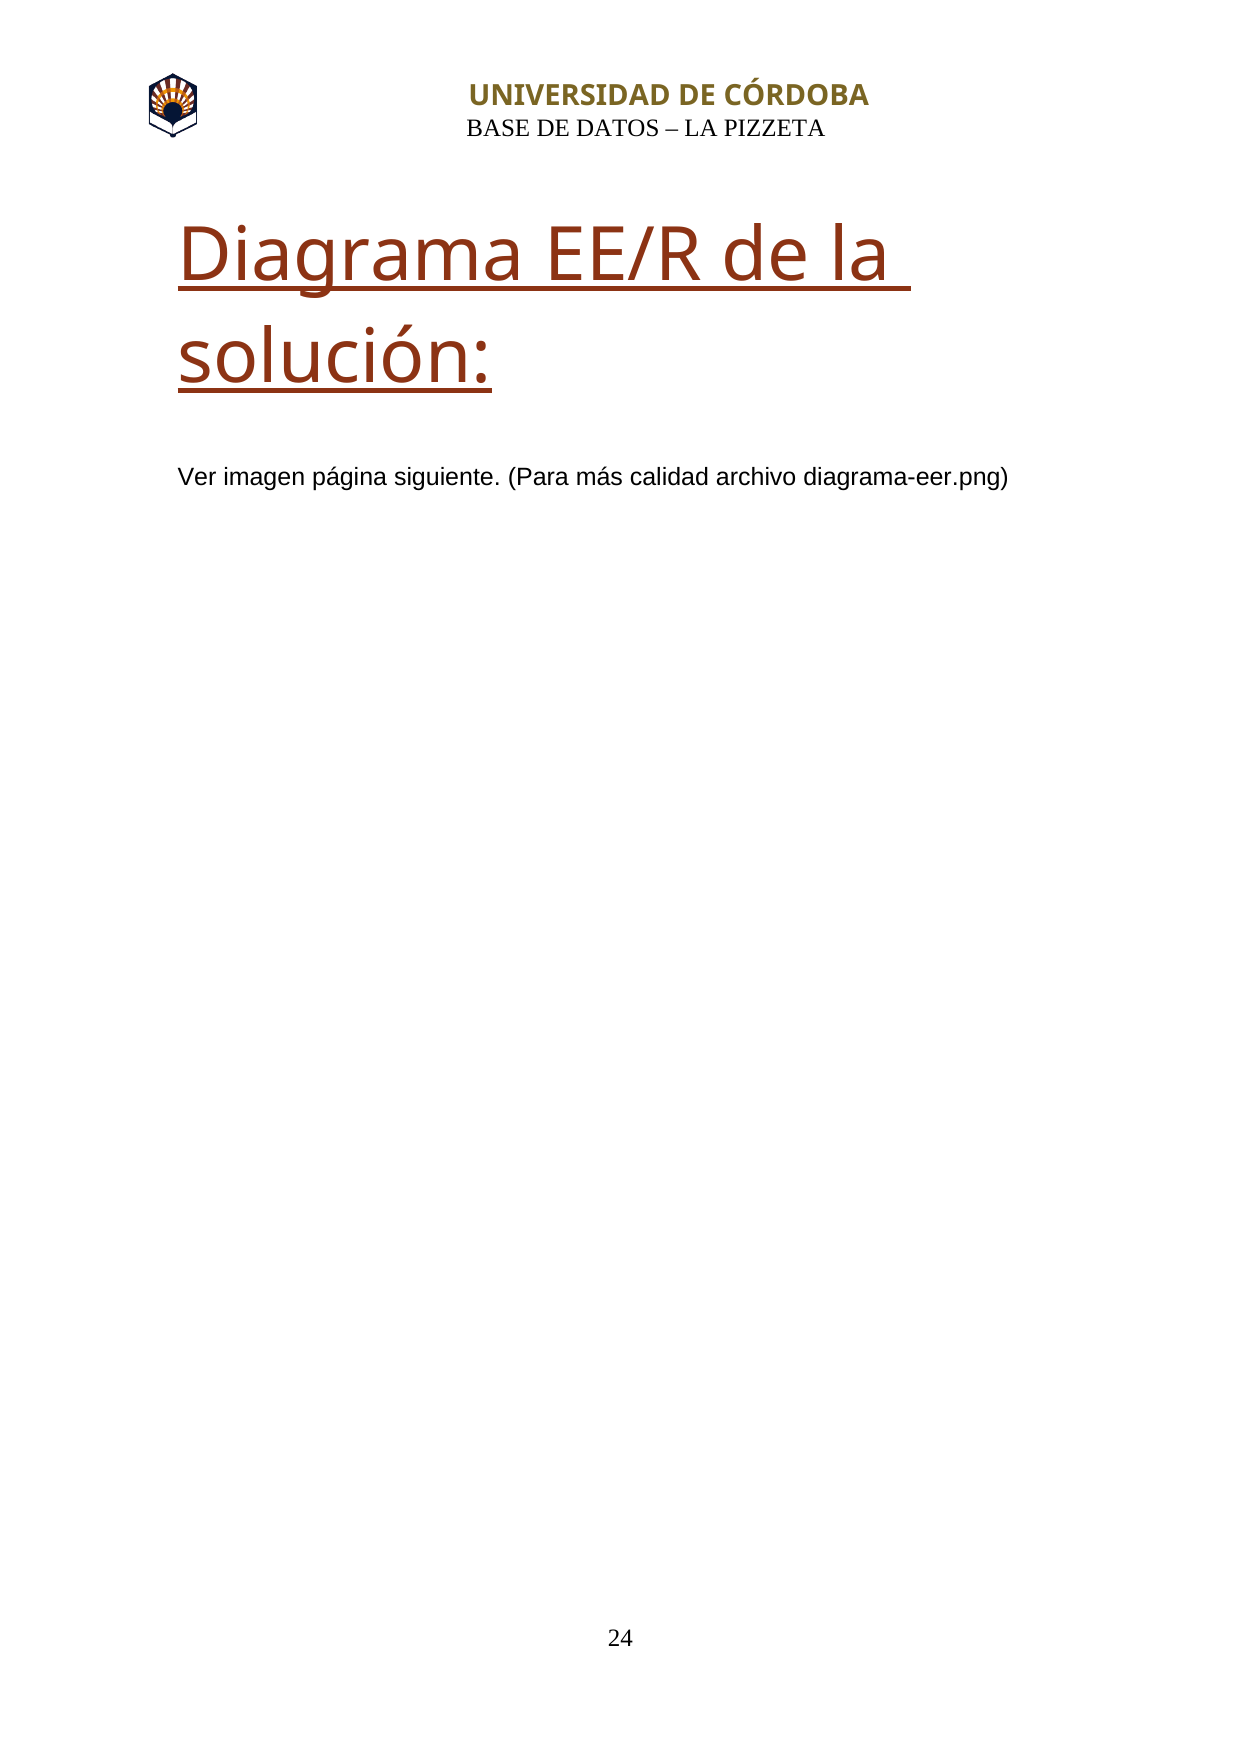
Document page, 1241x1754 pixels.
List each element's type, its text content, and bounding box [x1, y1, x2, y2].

text Ver imagen página siguiente. (Para más calidad archivo diagrama-eer.png) [177, 462, 1063, 490]
text Diagrama EE/R de la solución: [177, 200, 1063, 404]
picture [148, 73, 198, 138]
